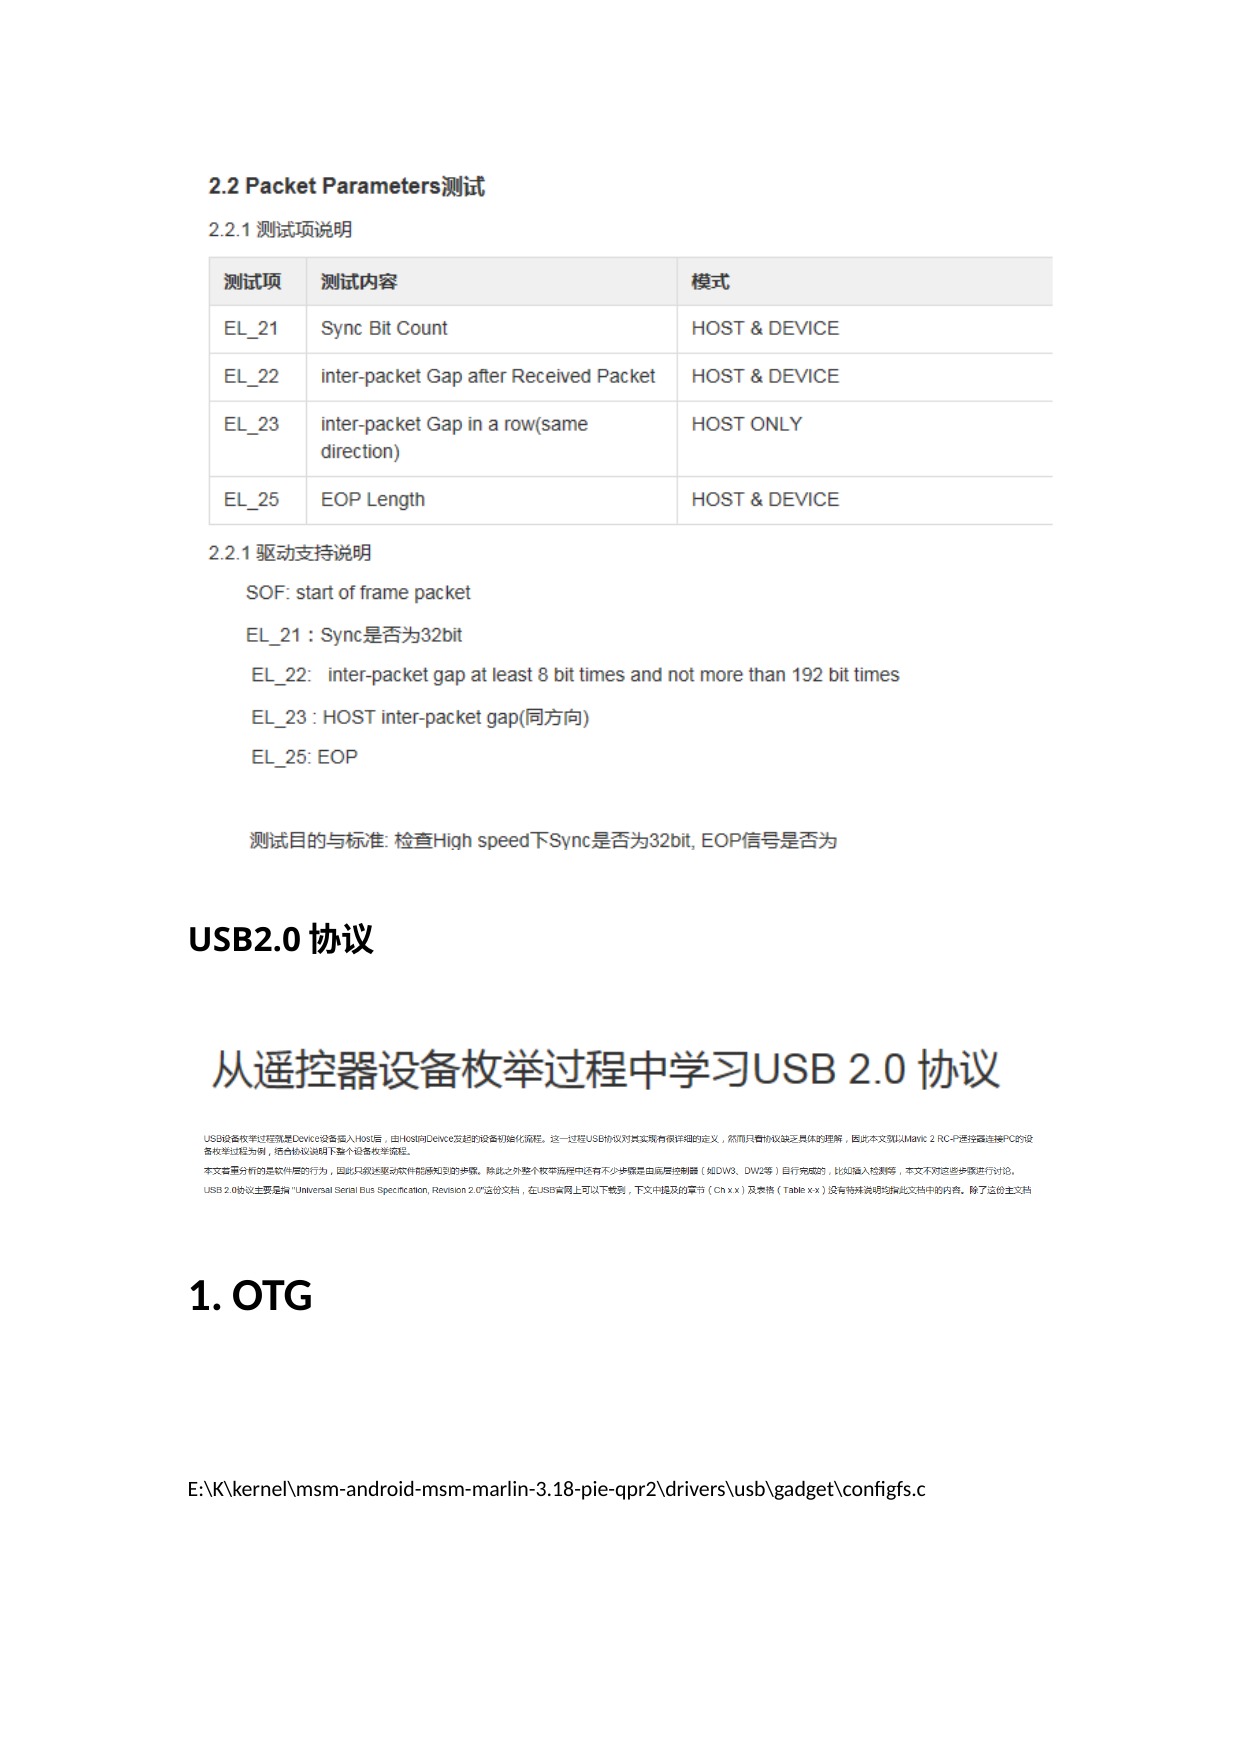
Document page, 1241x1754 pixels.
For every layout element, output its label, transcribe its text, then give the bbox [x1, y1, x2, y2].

picture [187, 1128, 1053, 1198]
picture [187, 162, 1053, 850]
text E:\K\kernel\msm-android-msm-marlin-3.18-pie-qpr2\drivers\usb\gadget\configfs.c [187, 1473, 1053, 1505]
picture [187, 1031, 1053, 1099]
subtitle USB2.0协议 [187, 904, 1053, 969]
subtitle OTG [187, 1262, 1053, 1327]
